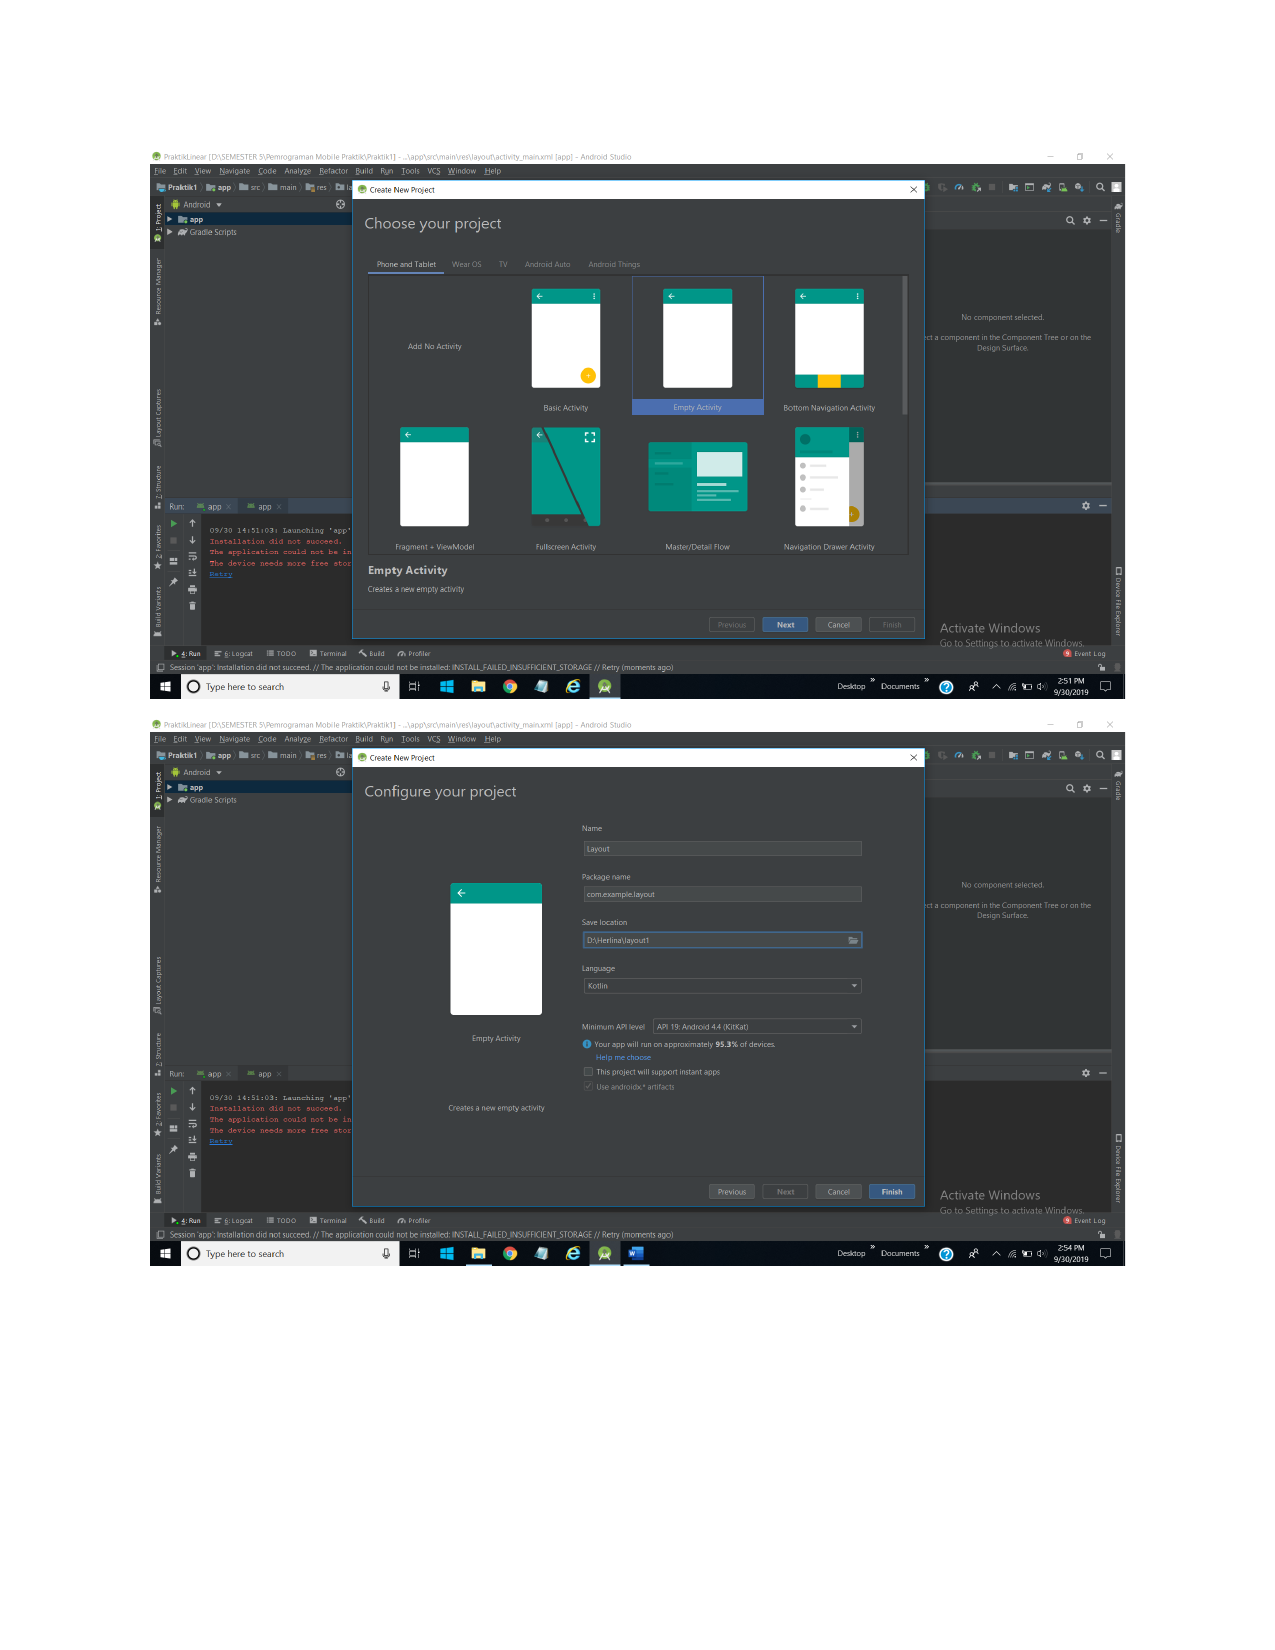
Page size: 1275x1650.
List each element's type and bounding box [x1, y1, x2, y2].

picture [150, 717, 1125, 1266]
picture [150, 150, 1125, 699]
